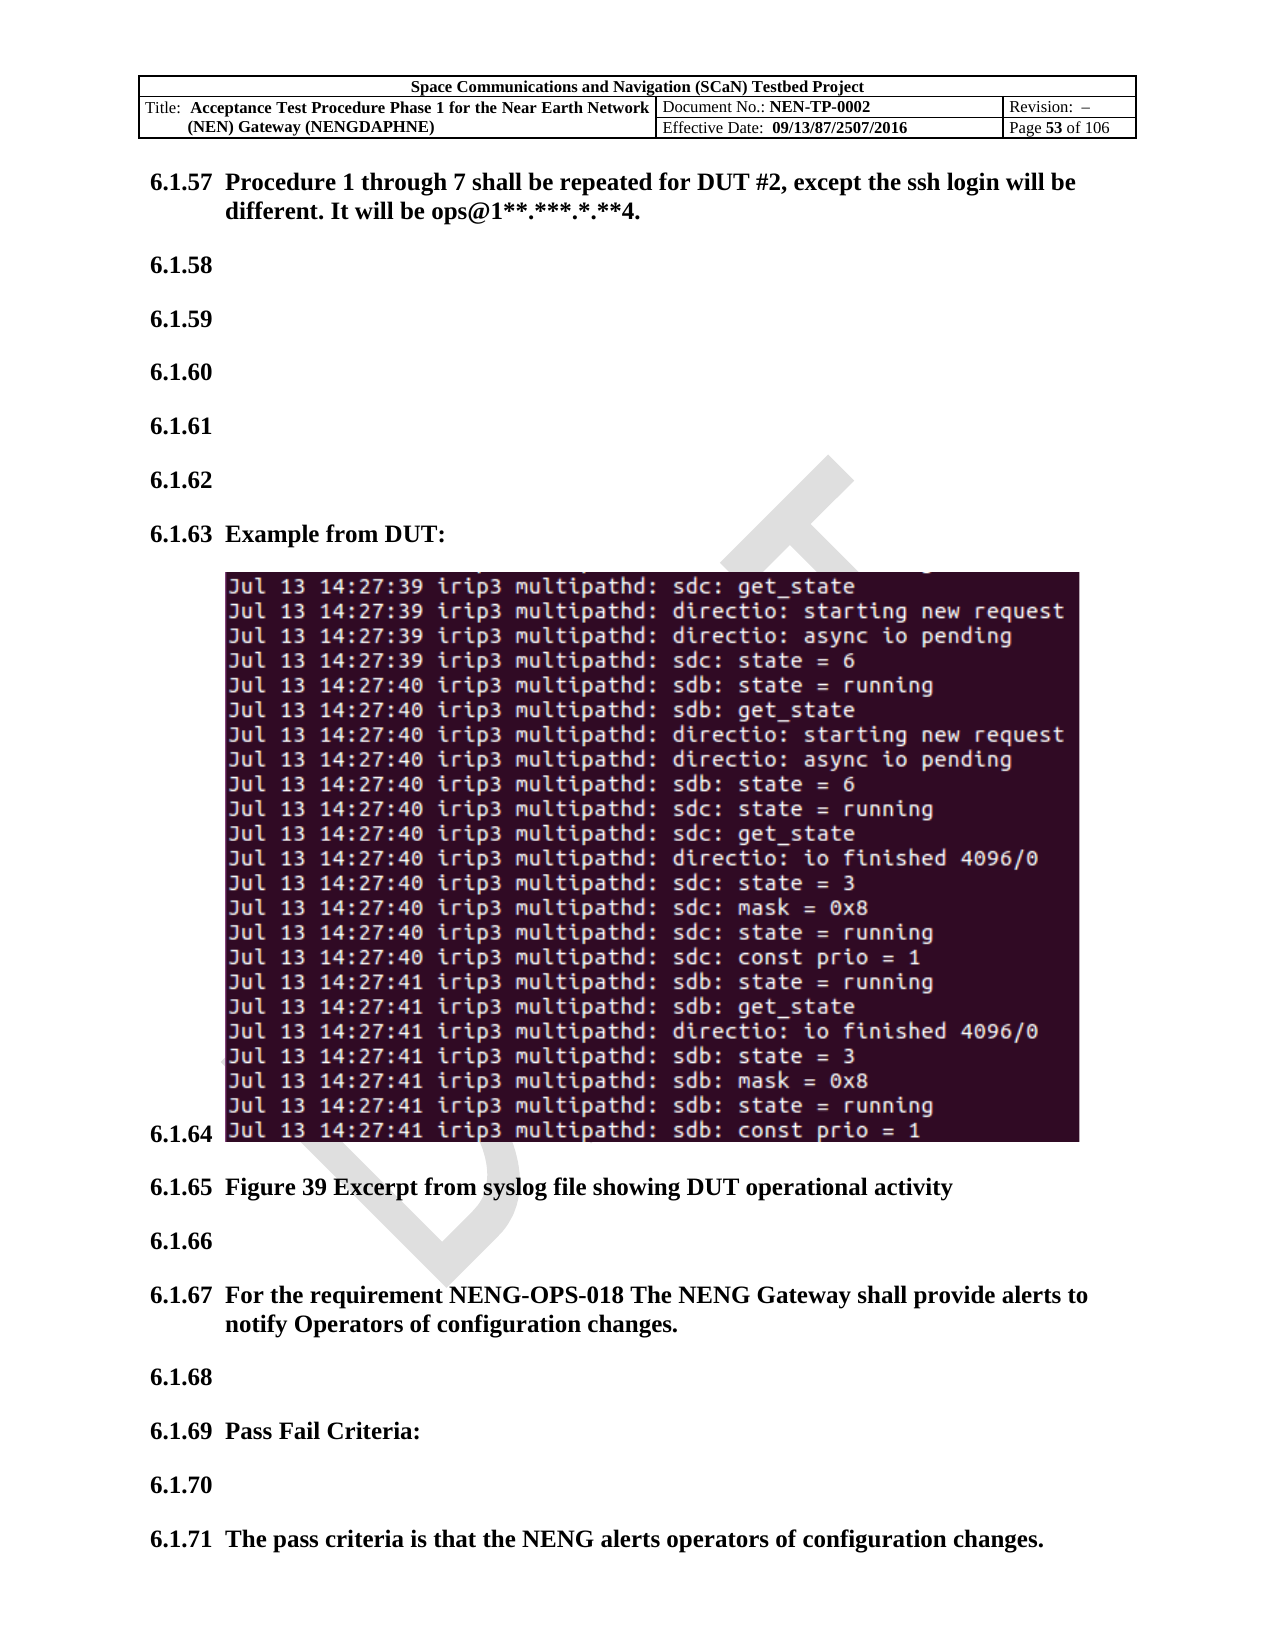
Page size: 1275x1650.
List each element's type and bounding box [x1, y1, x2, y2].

picture [225, 572, 1080, 1142]
